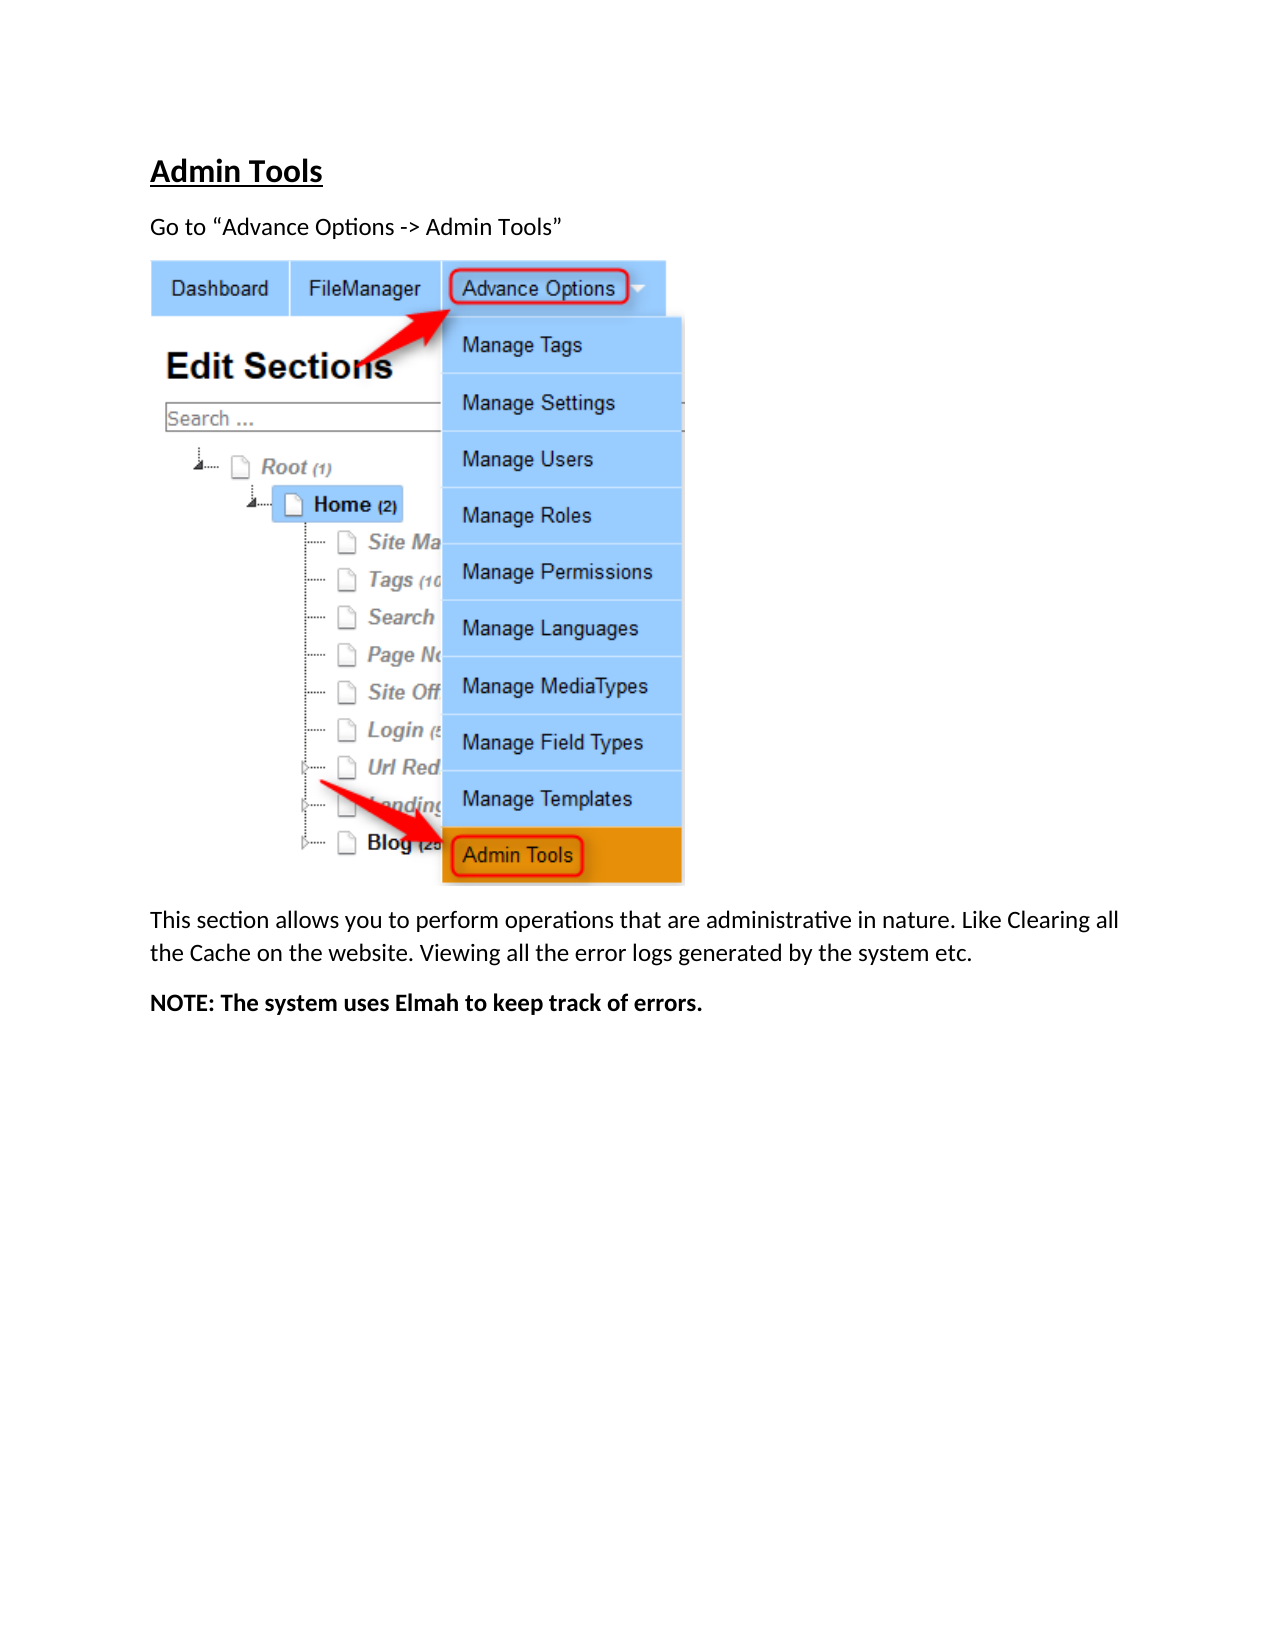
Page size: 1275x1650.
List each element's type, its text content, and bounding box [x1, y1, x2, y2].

text Go to “Advance Options -> Admin Tools” [150, 211, 1125, 241]
picture [150, 260, 685, 886]
text This section allows you to perform operations that are administrative in nature. Like Clearing all the Cache on the website. Viewing all the error logs generated by the system etc. [150, 904, 1125, 968]
text NOTE: The system uses Elmah to keep track of errors. [150, 987, 1125, 1017]
text Admin Tools [150, 150, 1125, 191]
